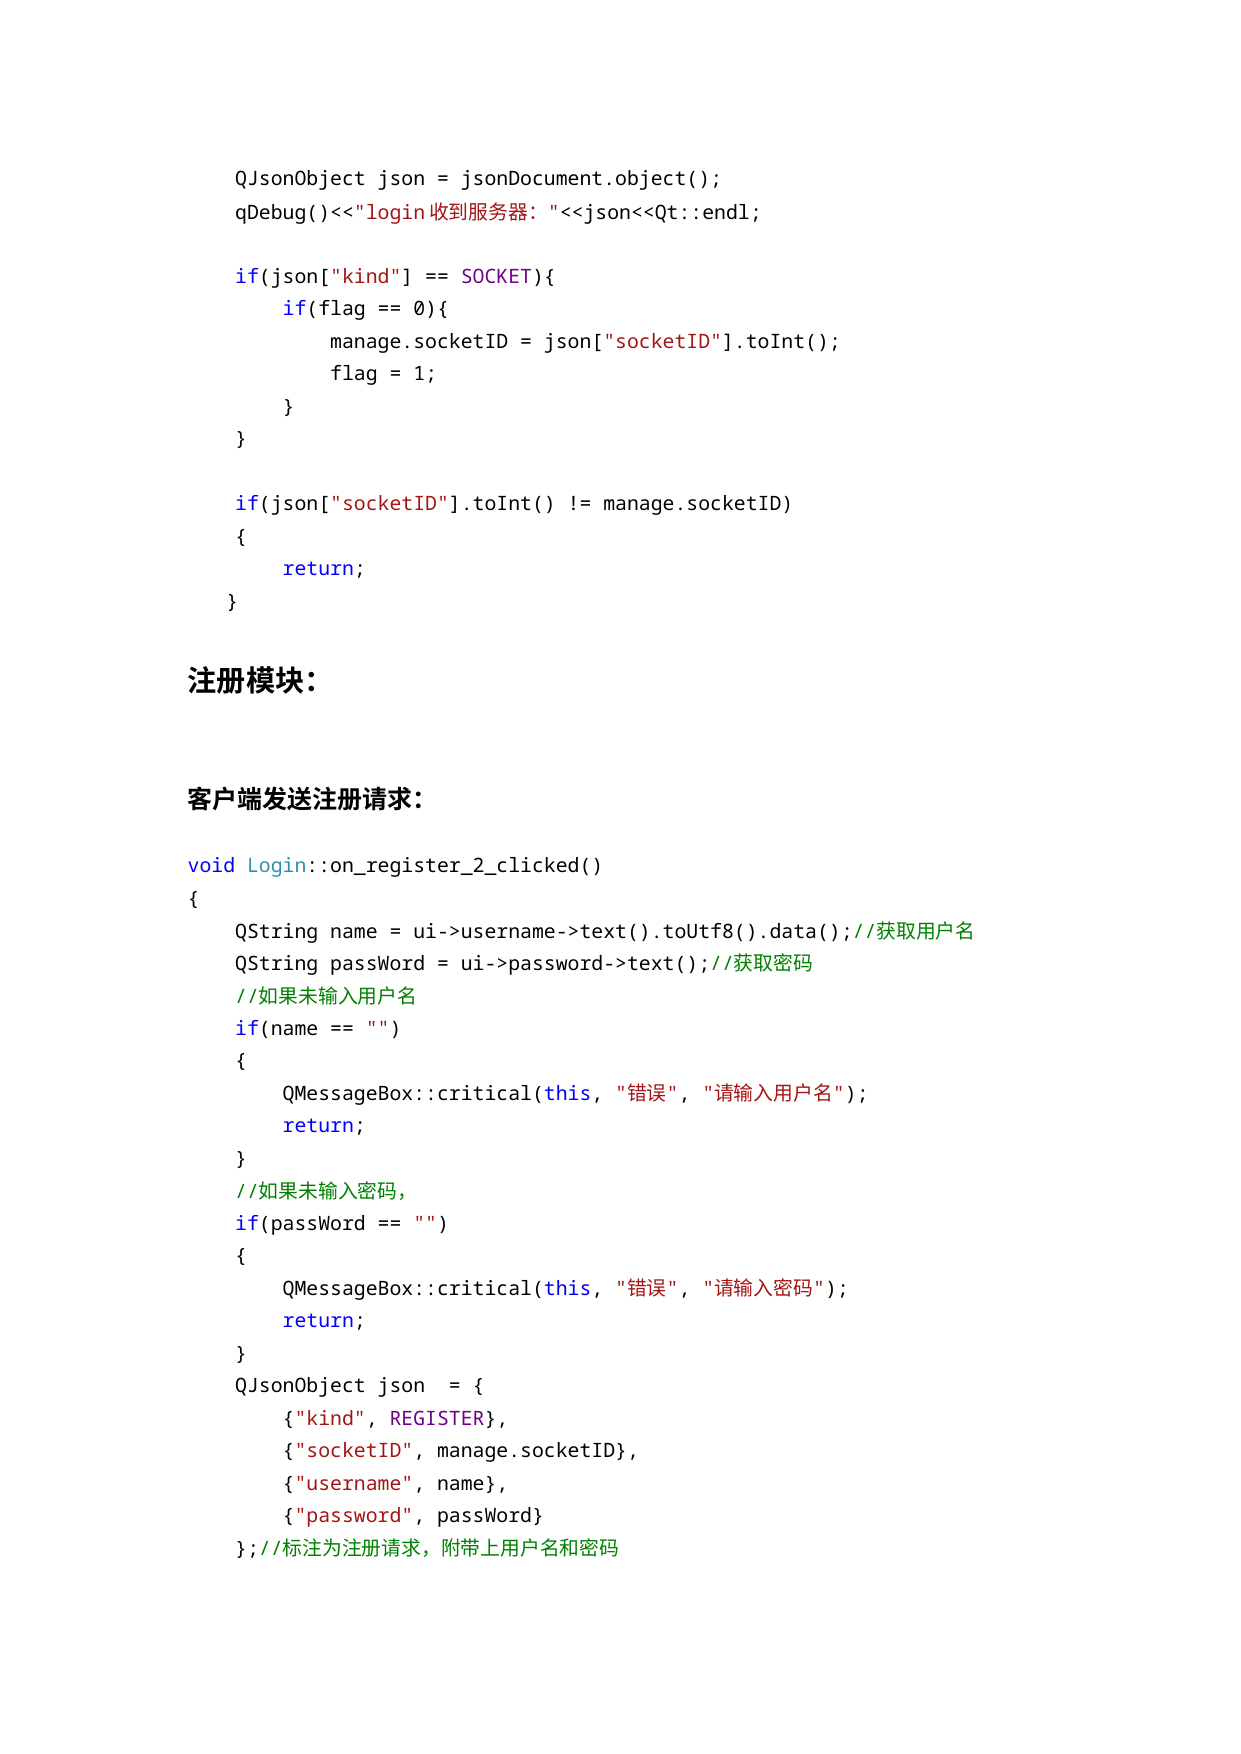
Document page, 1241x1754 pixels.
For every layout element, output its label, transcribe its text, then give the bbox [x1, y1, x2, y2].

text { [187, 1238, 1053, 1271]
text } [187, 389, 1053, 422]
text { [187, 1043, 1053, 1076]
text if(flag == 0){ [187, 292, 1053, 324]
text { [187, 881, 1053, 913]
subtitle 客户端发送注册请求： [187, 765, 1053, 830]
text } [187, 1336, 1053, 1368]
text QString passWord = ui->password->text();//获取密码 [187, 946, 1053, 978]
text if(passWord == "") [187, 1206, 1053, 1238]
text } [187, 422, 1053, 454]
text {"password", passWord} [187, 1498, 1053, 1531]
subtitle 注册模块： [187, 646, 1053, 711]
text { [187, 519, 1053, 552]
text {"kind", REGISTER}, [187, 1401, 1053, 1433]
text manage.socketID = json["socketID"].toInt(); [187, 324, 1053, 357]
text QJsonObject json = { [187, 1368, 1053, 1401]
text return; [187, 1303, 1053, 1336]
text if(name == "") [187, 1011, 1053, 1043]
text };//标注为注册请求，附带上用户名和密码 [187, 1531, 1053, 1563]
text //如果未输入用户名 [187, 978, 1053, 1011]
text if(json["socketID"].toInt() != manage.socketID) [187, 487, 1053, 519]
text QMessageBox::critical(this, "错误", "请输入密码"); [187, 1271, 1053, 1303]
text return; [187, 1108, 1053, 1141]
text QJsonObject json = jsonDocument.object(); [187, 162, 1053, 194]
text {"socketID", manage.socketID}, [187, 1433, 1053, 1466]
text QMessageBox::critical(this, "错误", "请输入用户名"); [187, 1076, 1053, 1108]
text flag = 1; [187, 357, 1053, 389]
text return; [187, 552, 1053, 584]
text } [187, 1141, 1053, 1173]
text qDebug()<<"login收到服务器："<<json<<Qt::endl; [187, 194, 1053, 227]
text void Login::on_register_2_clicked() [187, 848, 1053, 881]
text QString name = ui->username->text().toUtf8().data();//获取用户名 [187, 913, 1053, 946]
text {"username", name}, [187, 1466, 1053, 1498]
text if(json["kind"] == SOCKET){ [187, 259, 1053, 292]
text } [187, 584, 1053, 617]
text //如果未输入密码， [187, 1173, 1053, 1206]
